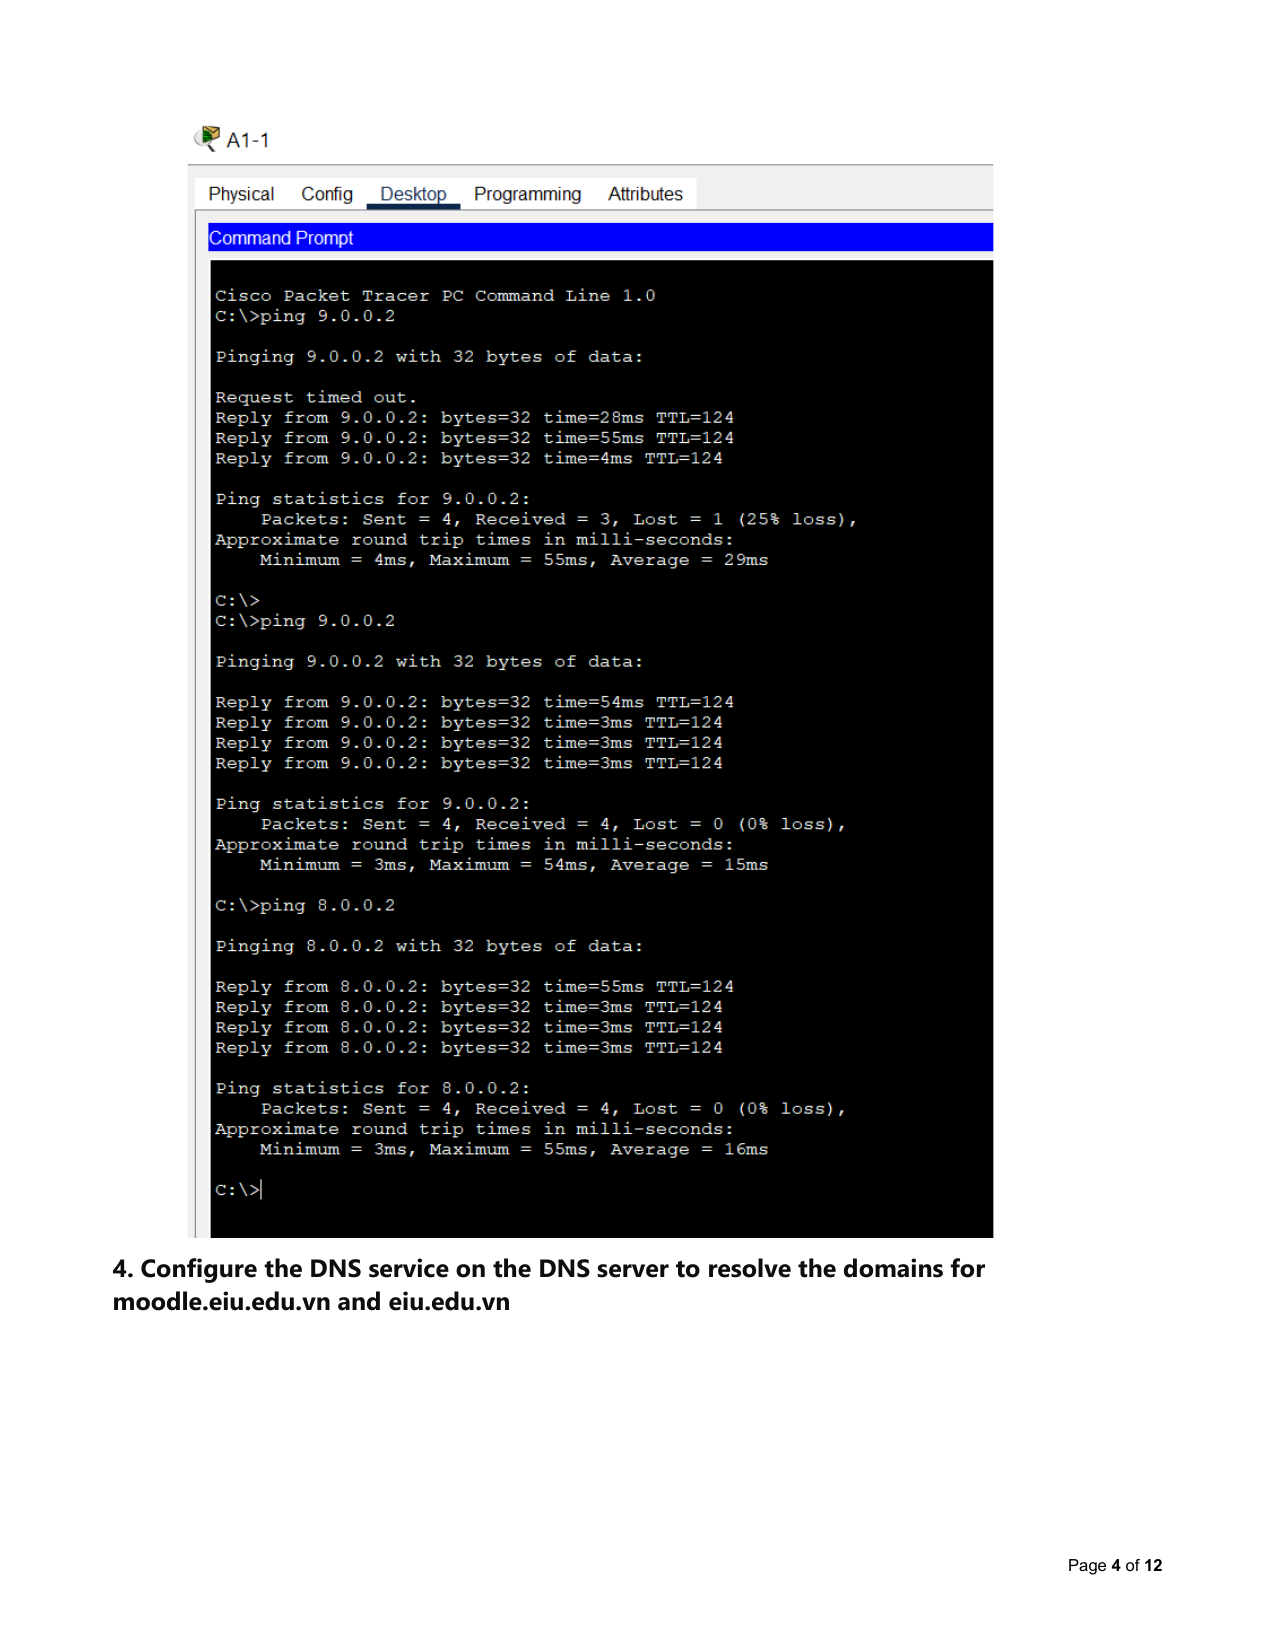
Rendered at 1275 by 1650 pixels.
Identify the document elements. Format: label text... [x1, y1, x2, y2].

picture [187, 118, 994, 1238]
text 4. Configure the DNS service on the DNS server to resolve the domains for moodle.eiu.edu.vn and eiu.edu.vn [112, 1250, 1162, 1317]
